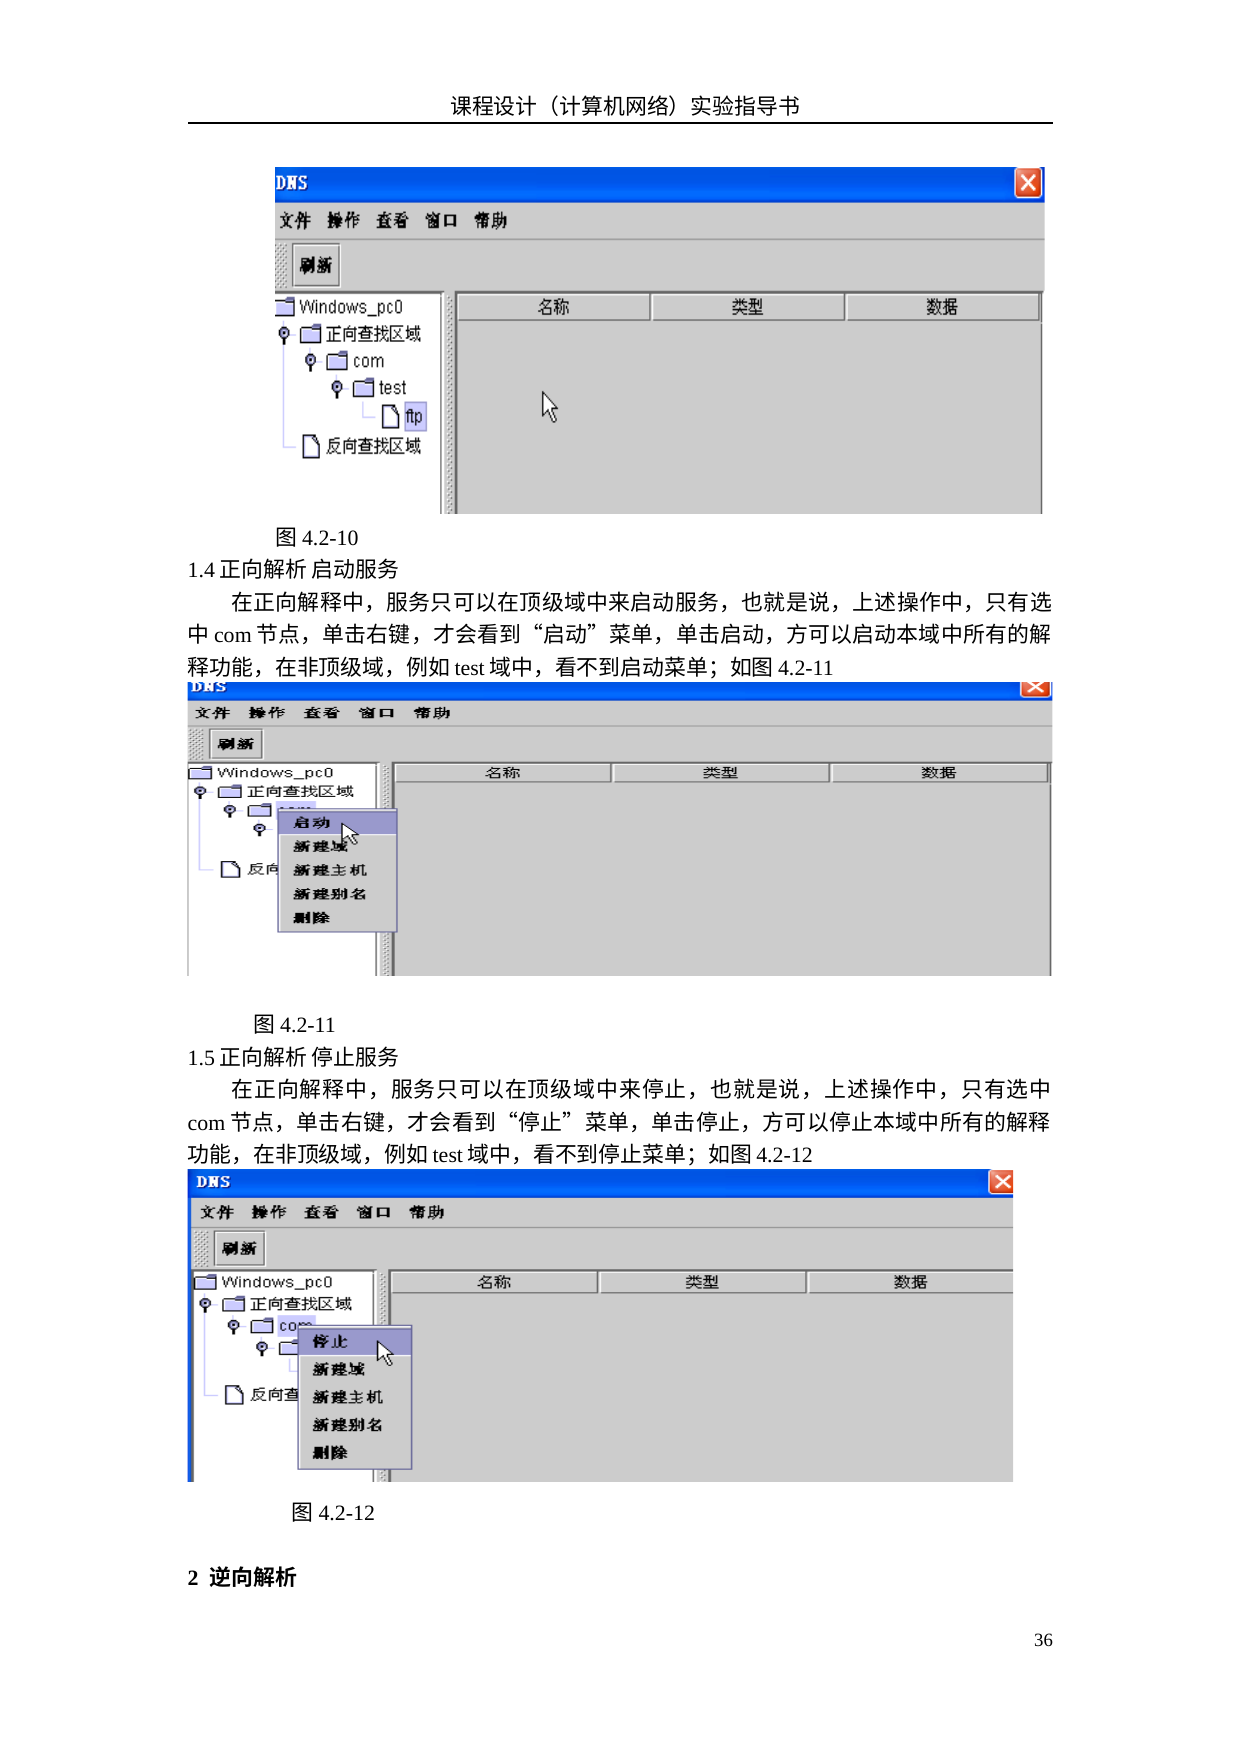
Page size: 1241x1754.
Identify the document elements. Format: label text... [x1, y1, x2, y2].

text 在正向解释中，服务只可以在顶级域中来启动服务，也就是说，上述操作中，只有选中com节点，单击右键，才会看到“启动”菜单，单击启动，方可以启动本域中所有的解释功能，在非顶级域，例如test域中，看不到启动菜单；如图4.2-11 [187, 584, 1053, 682]
text 1.4正向解析 启动服务 [187, 552, 1053, 584]
text 1.5正向解析 停止服务 [187, 1039, 1053, 1072]
picture [275, 167, 1045, 514]
text 图 4.2-12 [187, 1494, 1053, 1527]
text 2 逆向解析 [187, 1559, 1053, 1592]
text 在正向解释中，服务只可以在顶级域中来停止，也就是说，上述操作中，只有选中com节点，单击右键，才会看到“停止”菜单，单击停止，方可以停止本域中所有的解释功能，在非顶级域，例如test域中，看不到停止菜单；如图4.2-12 [187, 1072, 1053, 1169]
picture [187, 682, 1053, 976]
text 图 4.2-11 [187, 1007, 1053, 1039]
text 图 4.2-10 [187, 519, 1053, 552]
picture [187, 1169, 1014, 1482]
